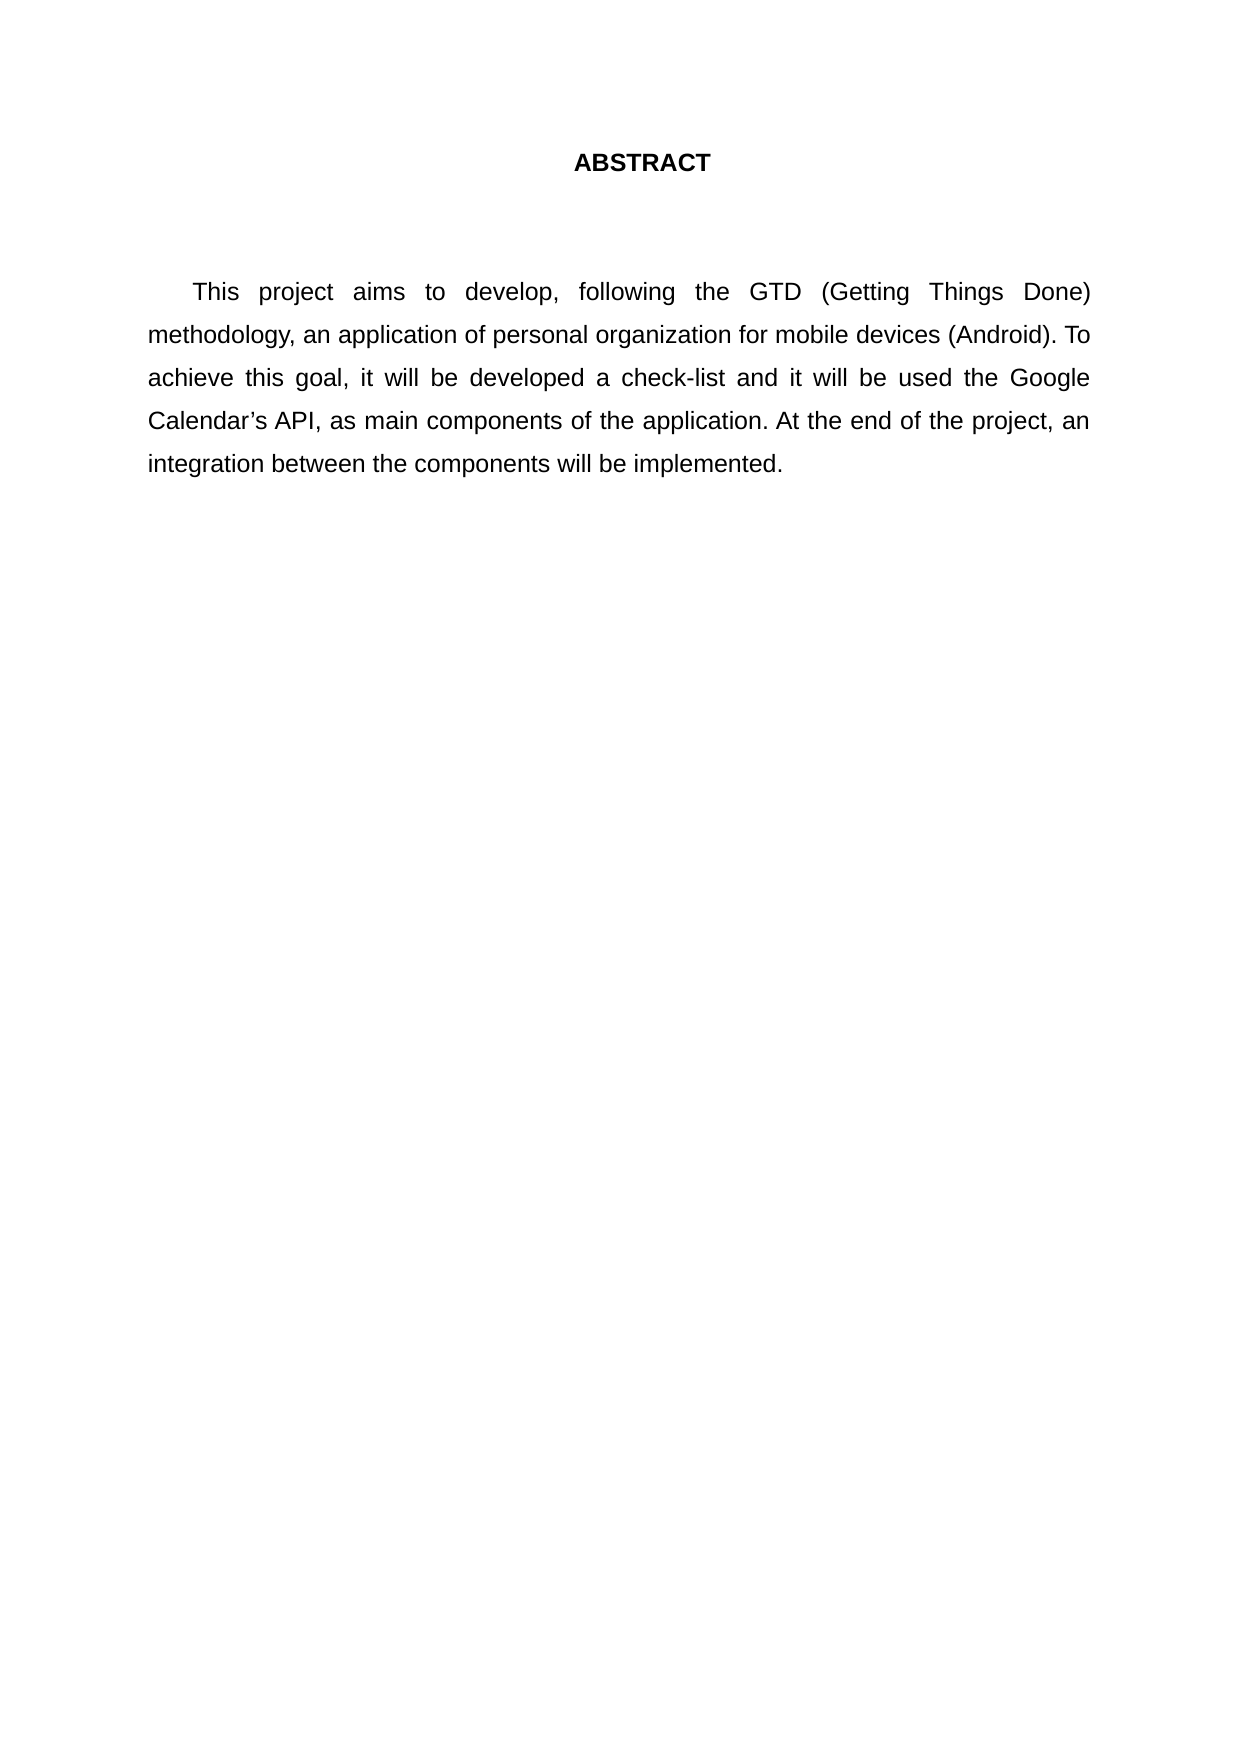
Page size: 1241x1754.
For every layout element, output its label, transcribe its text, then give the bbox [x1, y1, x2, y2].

text ABSTRACT [148, 148, 1092, 176]
text This project aims to develop, following the GTD (Getting Things Done) methodology, an application of personal organization for mobile devices (Android). To achieve this goal, it will be developed a check-list and it will be used the Google Calendar’s API, as main components of the application. At the end of the project, an integration between the components will be implemented. [148, 277, 1092, 478]
